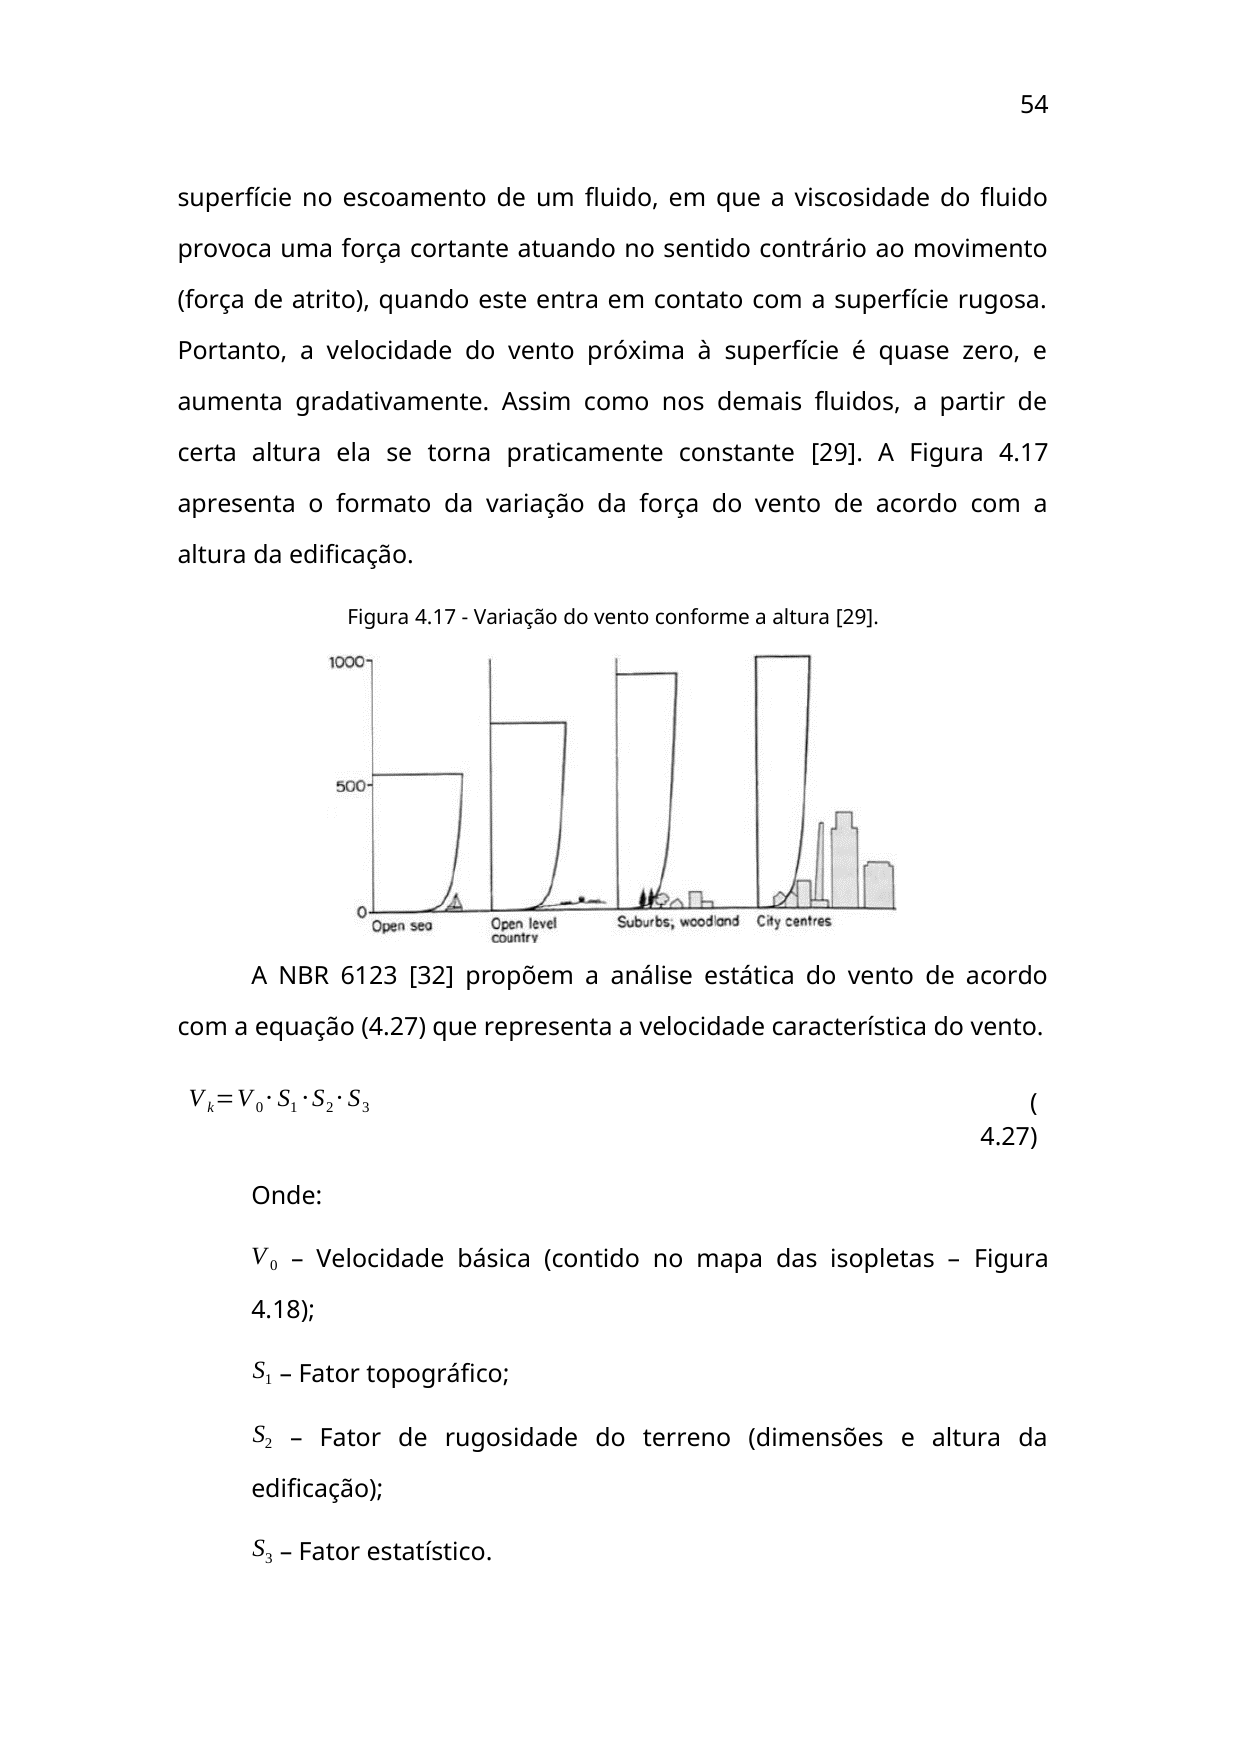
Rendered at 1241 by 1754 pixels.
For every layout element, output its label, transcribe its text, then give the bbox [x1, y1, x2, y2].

text – Fator de rugosidade do terreno (dimensões e altura da edificação); [251, 1419, 1048, 1504]
picture [304, 635, 922, 943]
table_header (4.27) [888, 1072, 1048, 1165]
text – Fator estatístico. [251, 1534, 1048, 1568]
text A NBR 6123 [32] propõem a análise estática do vento de acordo com a equação (4.27) que representa a velocidade característica do vento. [177, 957, 1048, 1042]
text Onde: [251, 1177, 1048, 1212]
text – Fator topográfico; [251, 1356, 1048, 1390]
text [177, 179, 1048, 571]
table_header [177, 1072, 888, 1165]
table_cell [177, 633, 1048, 945]
